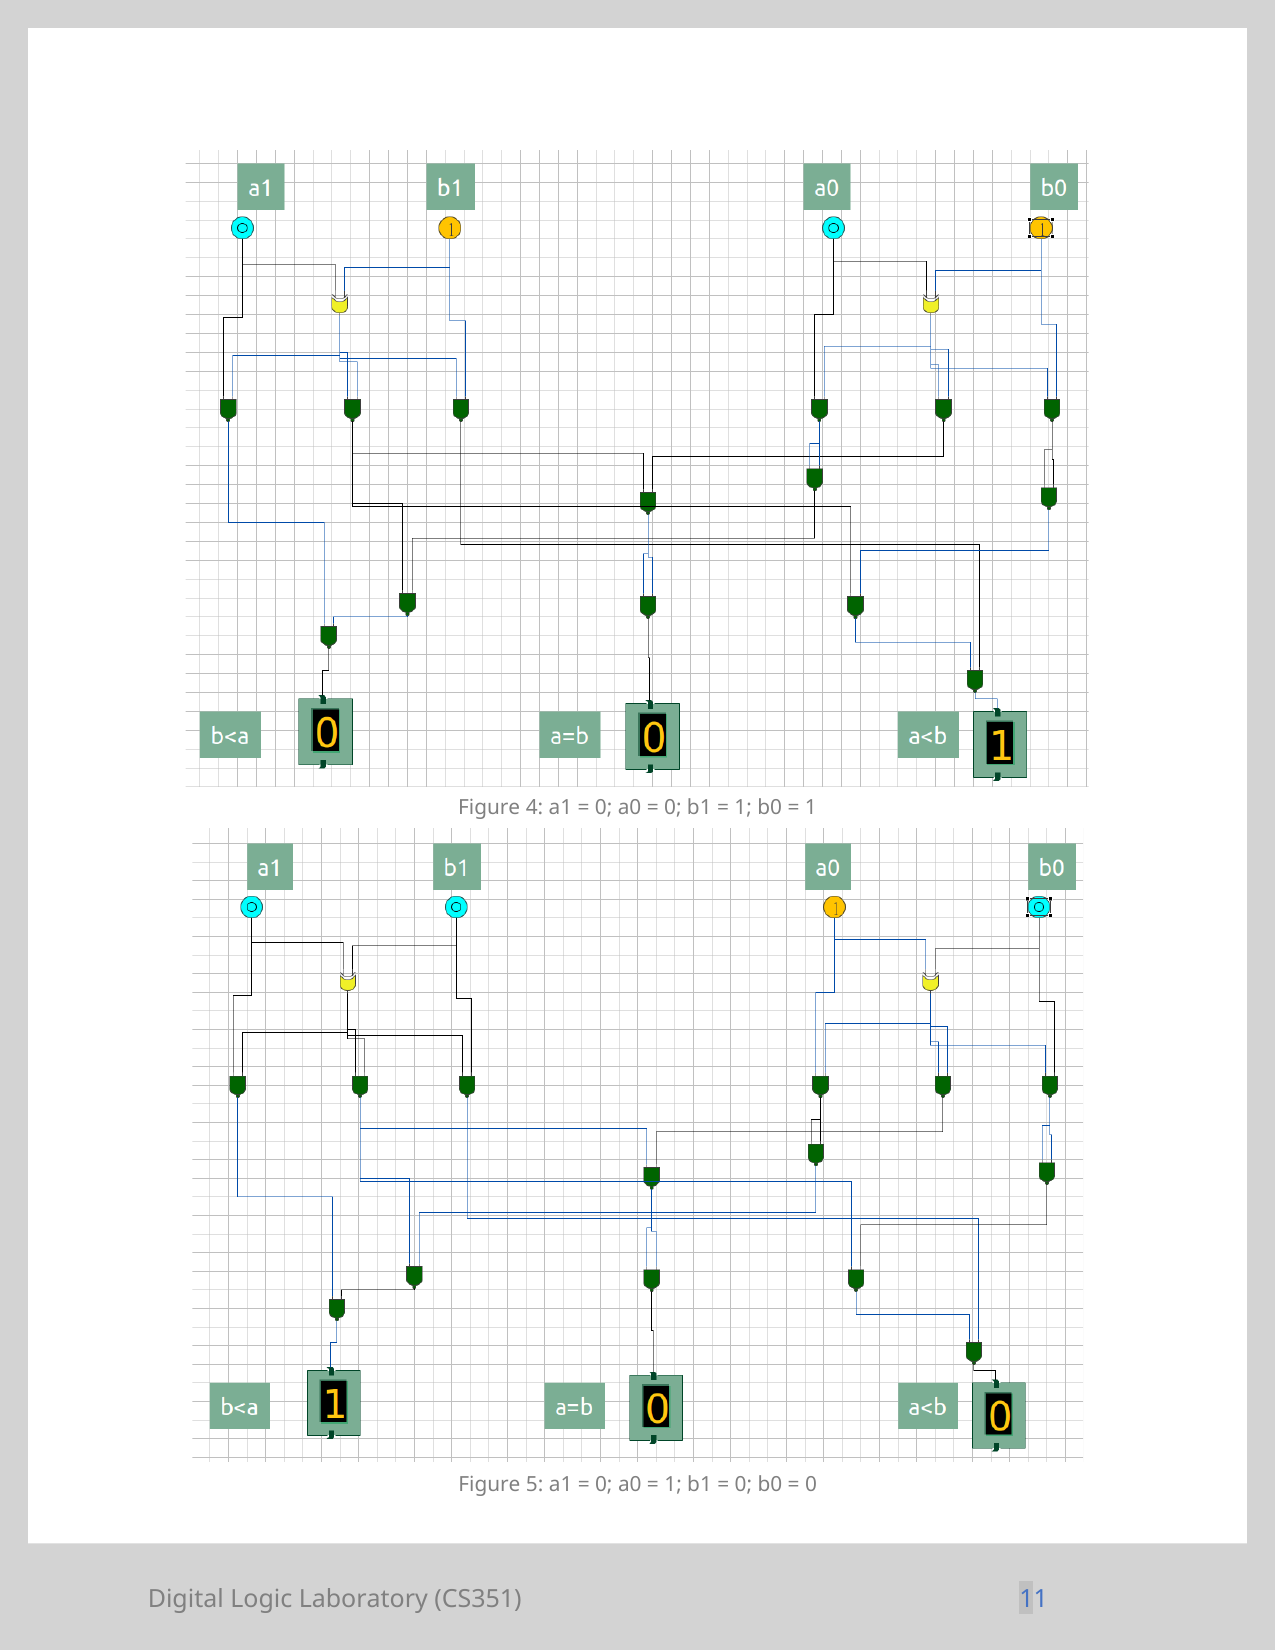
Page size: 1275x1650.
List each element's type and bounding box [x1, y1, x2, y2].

picture [185, 150, 1089, 787]
picture [192, 828, 1084, 1462]
